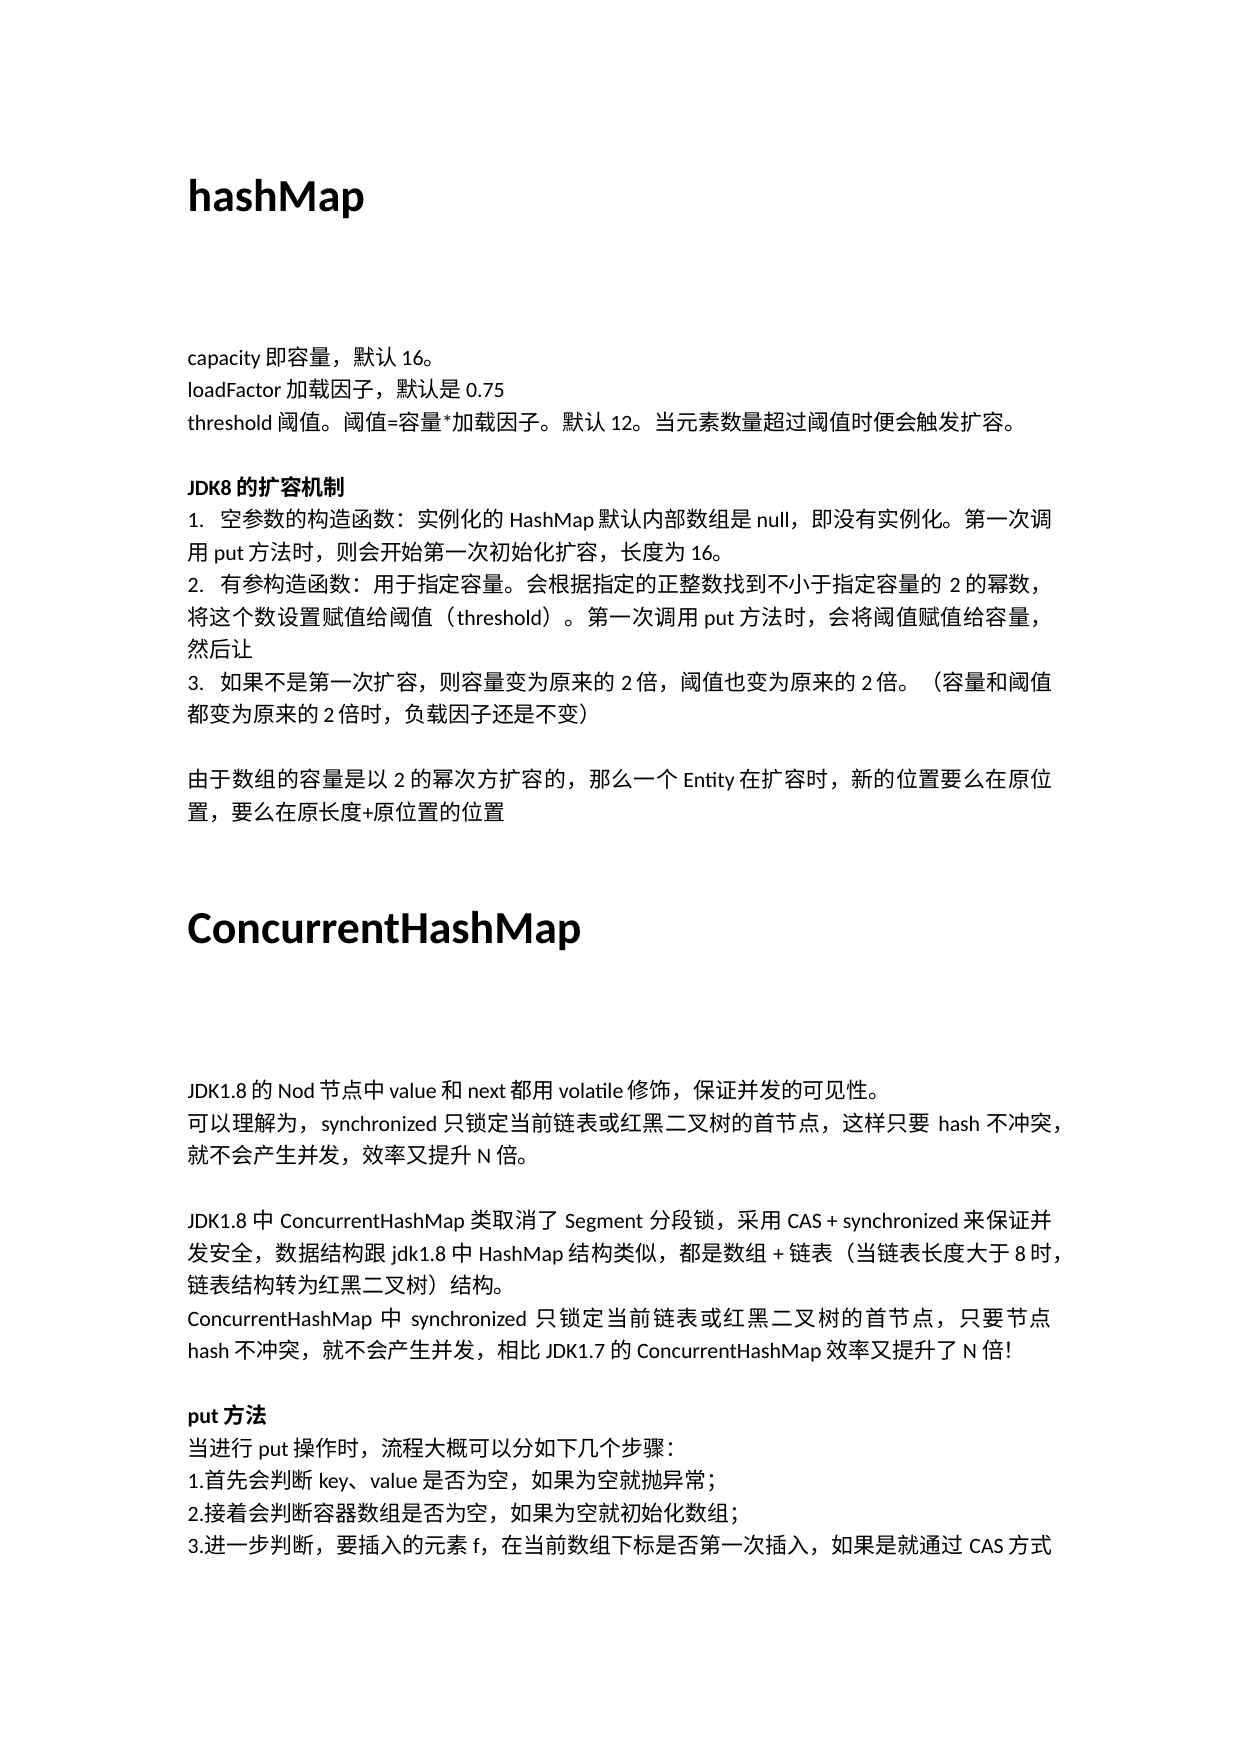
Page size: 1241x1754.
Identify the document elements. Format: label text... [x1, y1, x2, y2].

list 由于数组的容量是以2的幂次方扩容的，那么一个Entity在扩容时，新的位置要么在原位置，要么在原长度+原位置的位置 [187, 762, 1053, 827]
list put方法 [187, 1398, 1053, 1430]
text 可以理解为，synchronized 只锁定当前链表或红⿊⼆叉树的⾸节点，这样只要 hash 不冲突，就不会产⽣并发，效率⼜提升 N 倍。 [187, 1105, 1053, 1170]
text threshold 阈值。阈值=容量*加载因子。默认12。当元素数量超过阈值时便会触发扩容。 [187, 404, 1053, 437]
list 如果不是第一次扩容，则容量变为原来的2倍，阈值也变为原来的2倍。（容量和阈值都变为原来的2倍时，负载因子还是不变） [187, 664, 1053, 729]
list 1.首先会判断 key、value是否为空，如果为空就抛异常； [187, 1463, 1053, 1495]
list 2.接着会判断容器数组是否为空，如果为空就初始化数组； [187, 1495, 1053, 1528]
text capacity 即容量，默认16。 [187, 339, 1053, 372]
text JDK1.8的Nod节点中value和next都用volatile修饰，保证并发的可见性。 [187, 1073, 1053, 1105]
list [187, 1528, 1053, 1560]
text JDK8的扩容机制 [187, 469, 1053, 502]
list ConcurrentHashMap 中 synchronized 只锁定当前链表或红黑二叉树的首节点，只要节点 hash 不冲突，就不会产生并发，相比 JDK1.7 的 ConcurrentHashMap 效率又提升了 N 倍！ [187, 1300, 1053, 1365]
list 当进行 put 操作时，流程大概可以分如下几个步骤： [187, 1430, 1053, 1463]
text loadFactor 加载因子，默认是0.75 [187, 372, 1053, 404]
subtitle ConcurrentHashMap [187, 895, 1053, 960]
list 有参构造函数：用于指定容量。会根据指定的正整数找到不小于指定容量的2的幂数，将这个数设置赋值给阈值（threshold）。第一次调用put方法时，会将阈值赋值给容量，然后让 [187, 567, 1053, 664]
subtitle hashMap [187, 162, 1053, 227]
list 空参数的构造函数：实例化的HashMap默认内部数组是null，即没有实例化。第一次调用put方法时，则会开始第一次初始化扩容，长度为16。 [187, 502, 1053, 567]
text JDK1.8 中 ConcurrentHashMap 类取消了 Segment 分段锁，采用 CAS + synchronized 来保证并发安全，数据结构跟 jdk1.8 中 HashMap 结构类似，都是数组 + 链表（当链表长度大于8时，链表结构转为红黑二叉树）结构。 [187, 1203, 1053, 1300]
